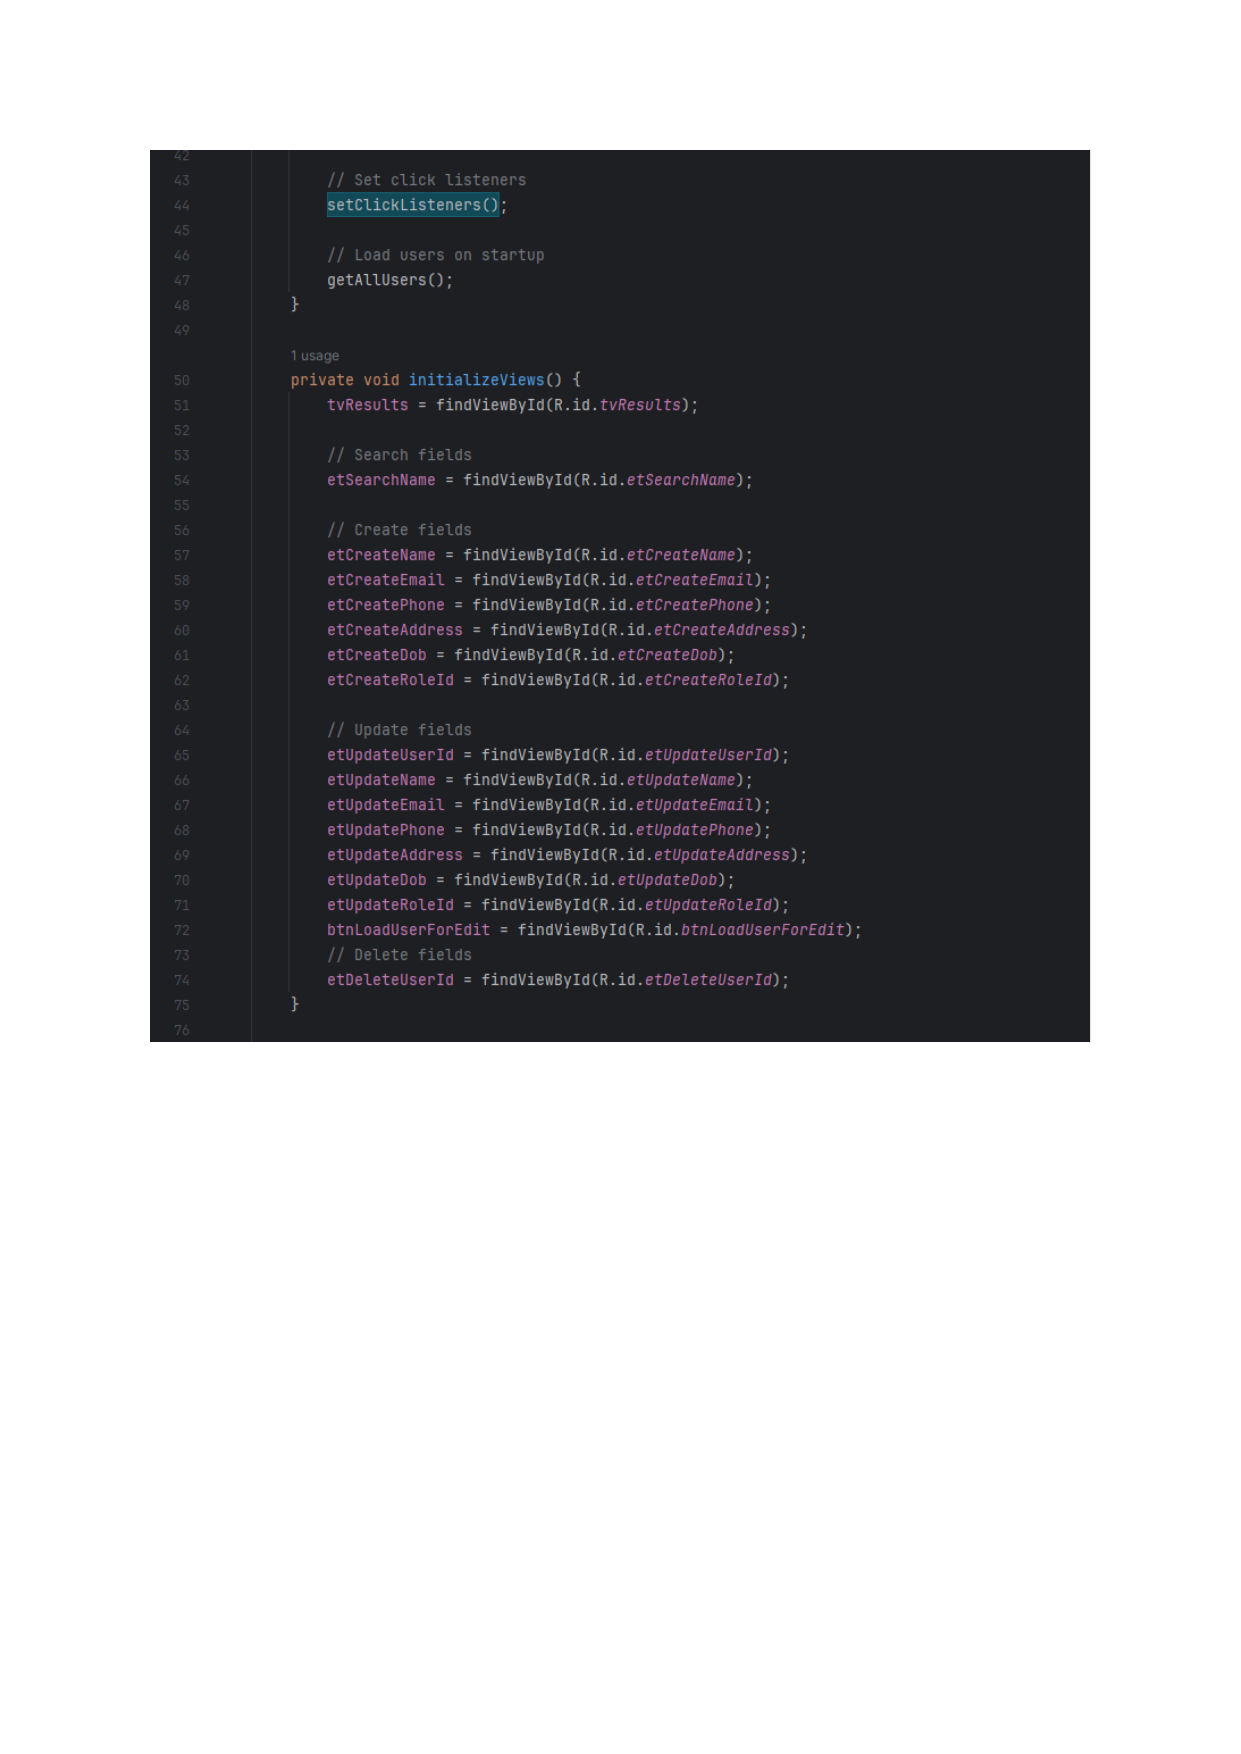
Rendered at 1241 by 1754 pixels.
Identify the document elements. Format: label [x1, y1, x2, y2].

picture [150, 150, 1091, 1042]
